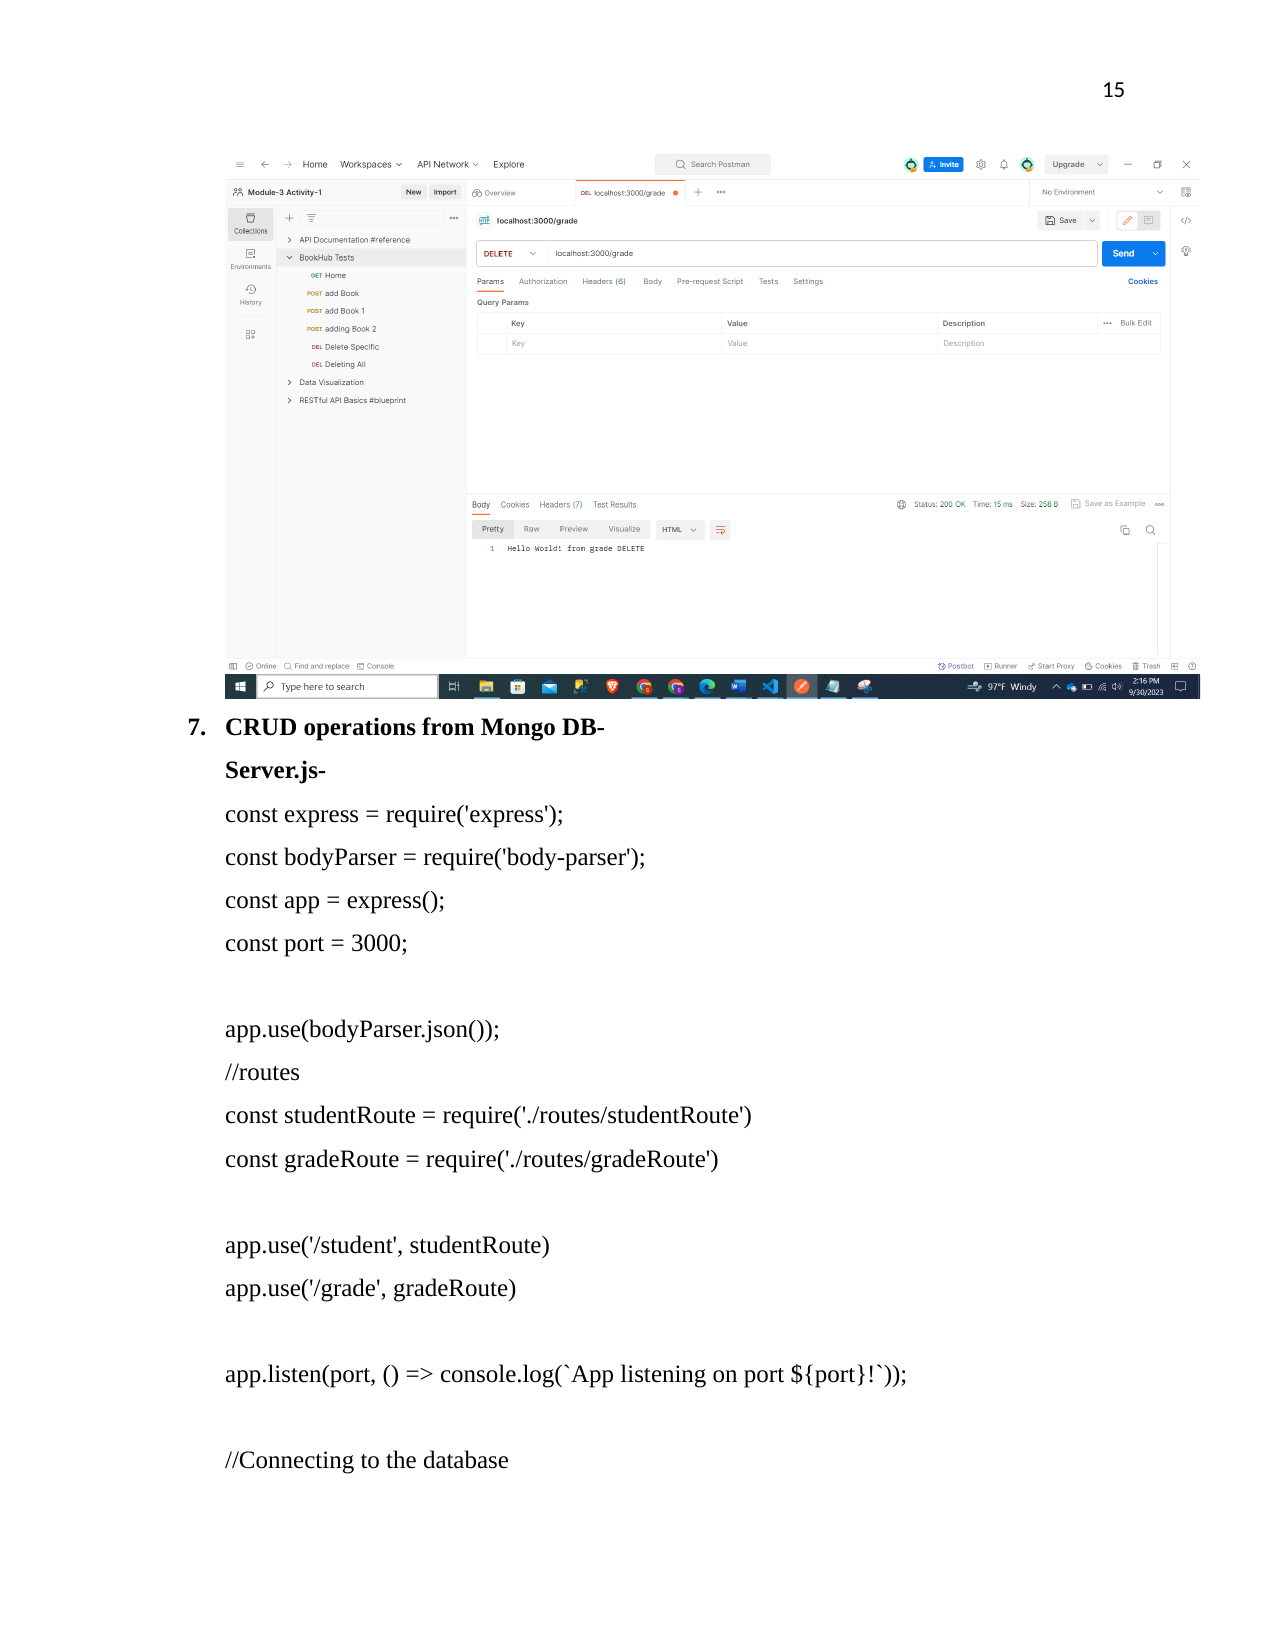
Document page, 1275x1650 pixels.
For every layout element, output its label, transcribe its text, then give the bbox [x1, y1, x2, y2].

list app.use(bodyParser.json()); [225, 1014, 1125, 1043]
list const studentRoute = require('./routes/studentRoute') [225, 1101, 1125, 1129]
list const app = express(); [225, 885, 1125, 914]
list Server.js- [225, 756, 1125, 784]
picture [225, 150, 1200, 699]
list CRUD operations from Mongo DB- [187, 712, 1125, 741]
list const bodyParser = require('body-parser'); [225, 842, 1125, 871]
list const port = 3000; [225, 928, 1125, 957]
list app.listen(port, () => console.log(`App listening on port ${port}!`)); [225, 1359, 1125, 1388]
list app.use('/grade', gradeRoute) [225, 1273, 1125, 1302]
list const gradeRoute = require('./routes/gradeRoute') [225, 1144, 1125, 1172]
list //Connecting to the database [225, 1446, 1125, 1474]
list //routes [225, 1057, 1125, 1086]
list const express = require('express'); [225, 799, 1125, 827]
list app.use('/student', studentRoute) [225, 1230, 1125, 1259]
